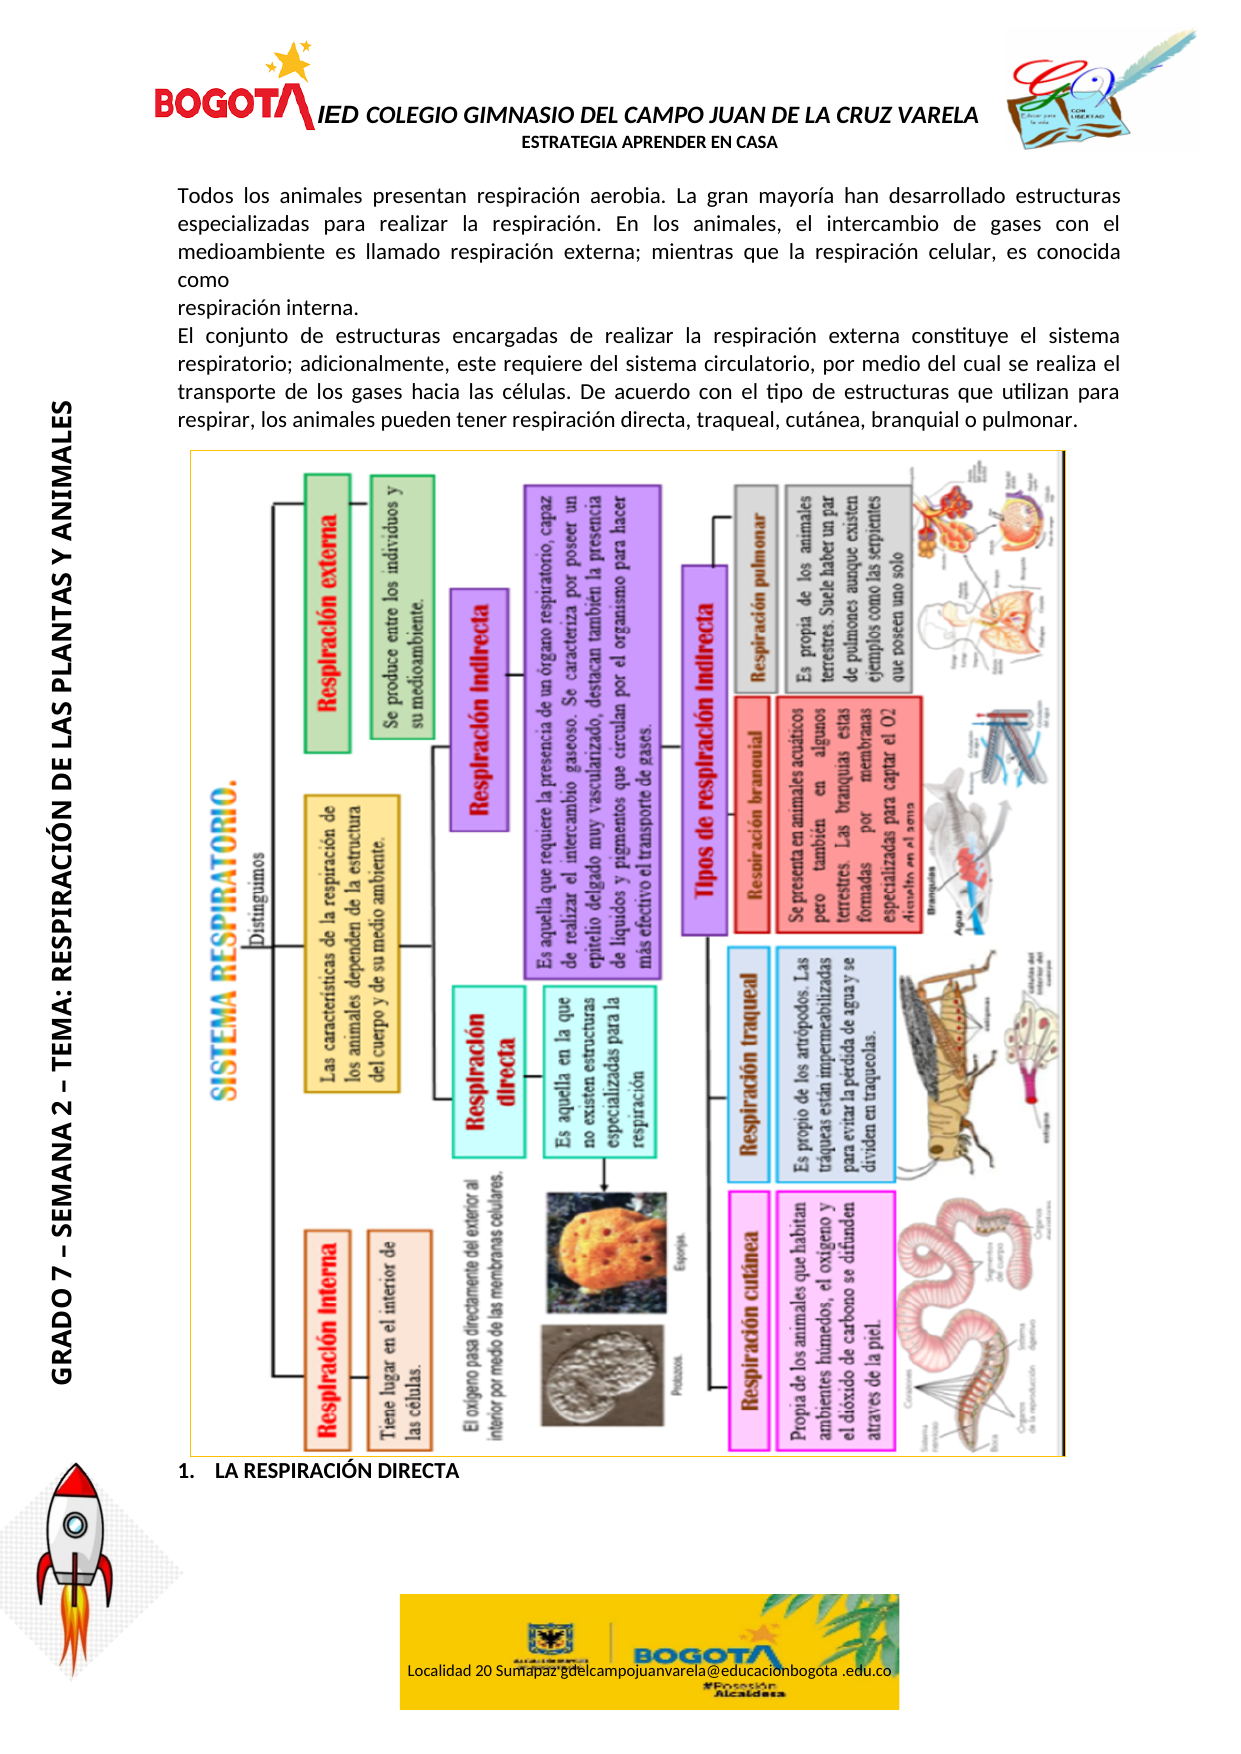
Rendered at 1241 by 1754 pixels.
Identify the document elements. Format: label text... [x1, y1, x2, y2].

picture [1005, 26, 1199, 151]
picture [0, 1460, 183, 1681]
list LA RESPIRACIÓN DIRECTA [177, 1456, 1122, 1484]
picture [399, 1594, 900, 1710]
picture [191, 451, 1065, 1455]
picture [109, 17, 355, 166]
text respiración interna. [177, 293, 1122, 321]
text Todos los animales presentan respiración aerobia. La gran mayoría han desarrollado estructuras especializadas para realizar la respiración. En los animales, el intercambio de gases con el medioambiente es llamado respiración externa; mientras que la respiración celular, es conocida como [177, 181, 1122, 293]
picture [346, 109, 355, 120]
text El conjunto de estructuras encargadas de realizar la respiración externa constituye el sistema respiratorio; adicionalmente, este requiere del sistema circulatorio, por medio del cual se realiza el transporte de los gases hacia las células. De acuerdo con el tipo de estructuras que utilizan para respirar, los animales pueden tener respiración directa, traqueal, cutánea, branquial o pulmonar. [177, 321, 1122, 433]
